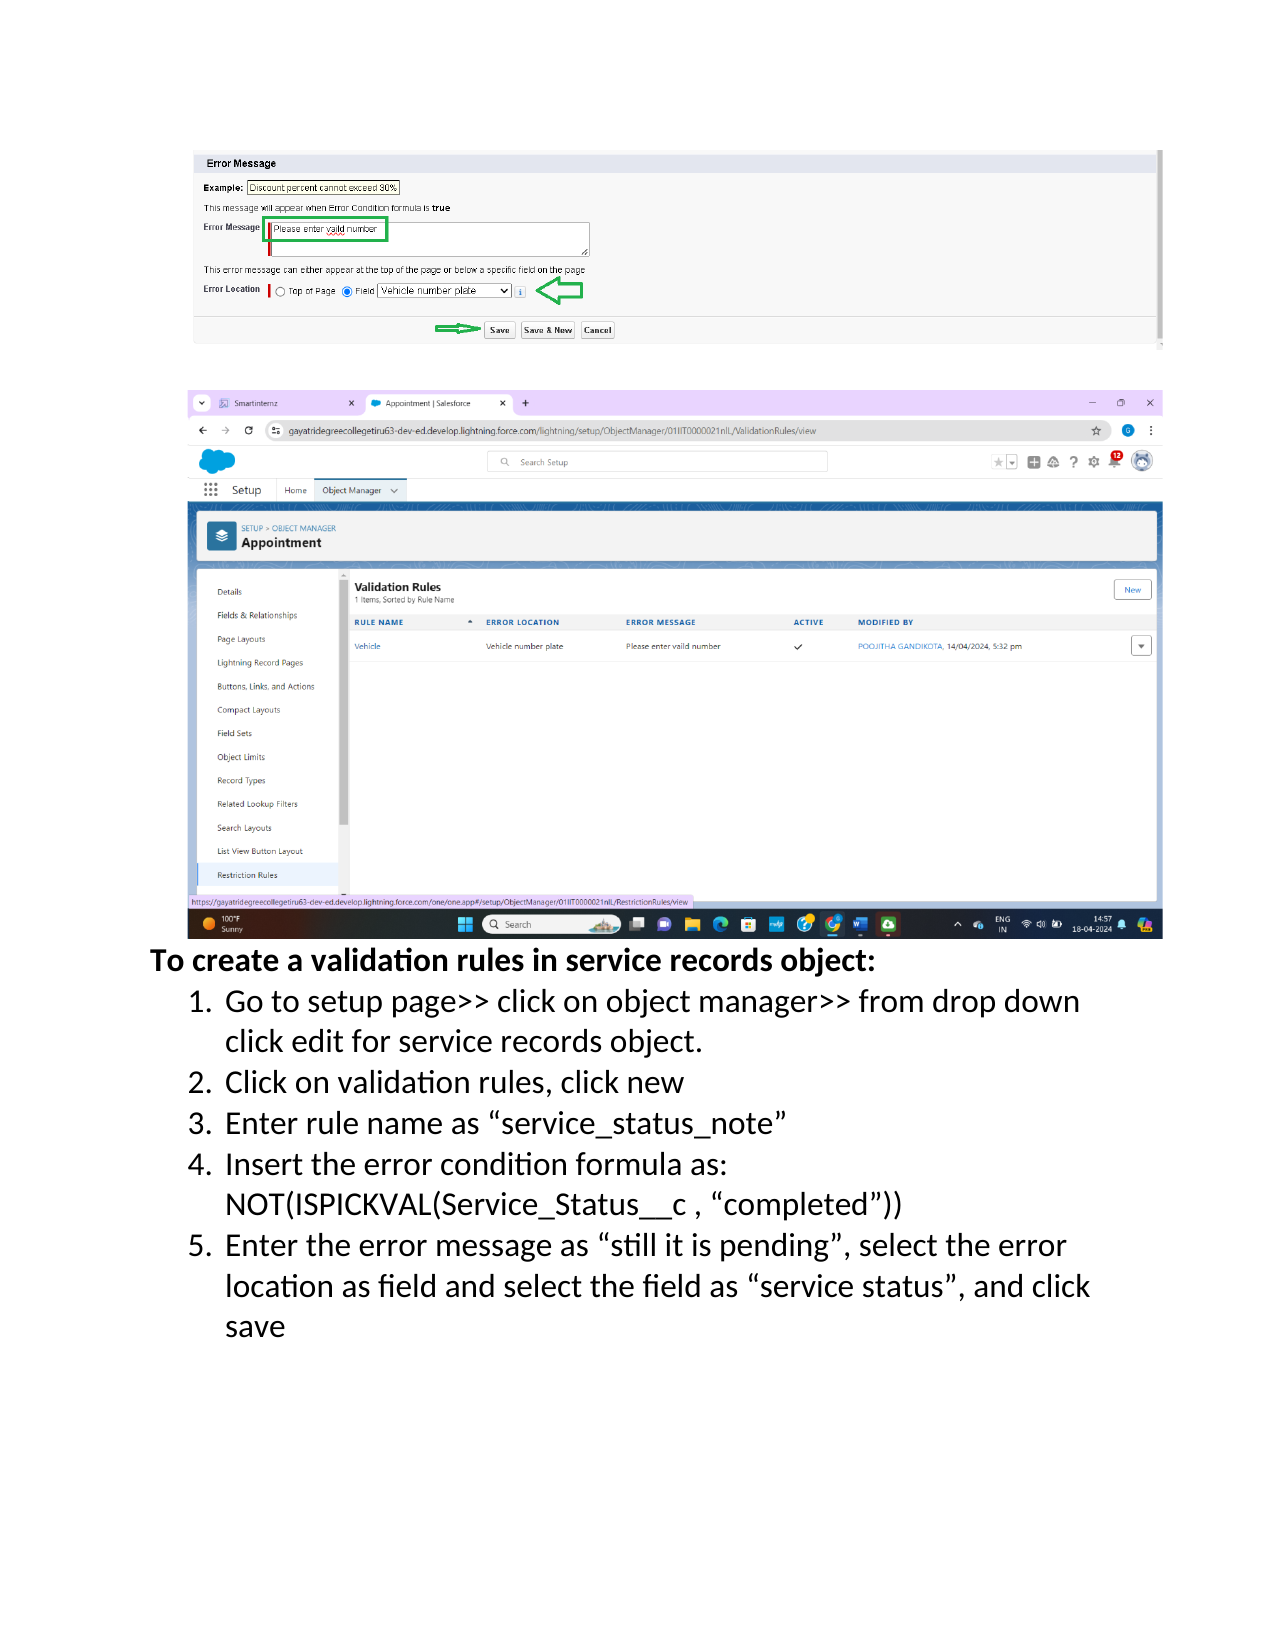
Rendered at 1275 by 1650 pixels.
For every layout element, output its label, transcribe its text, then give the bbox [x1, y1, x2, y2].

text To create a validation rules in service records object: [150, 939, 1125, 979]
list Insert the error condition formula as: [187, 1142, 1125, 1183]
list Enter rule name as “service_status_note” [187, 1102, 1125, 1142]
picture [187, 150, 1163, 350]
list Go to setup page>> click on object manager>> from drop down click edit for service records object. [187, 979, 1125, 1061]
list Enter the error message as “still it is pending”, select the error location as field and select the field as “service status”, and click save [187, 1224, 1125, 1346]
picture [187, 390, 1163, 939]
list Click on validation rules, click new [187, 1061, 1125, 1102]
text NOT(ISPICKVAL(Service_Status__c , “completed”)) [225, 1183, 1125, 1224]
